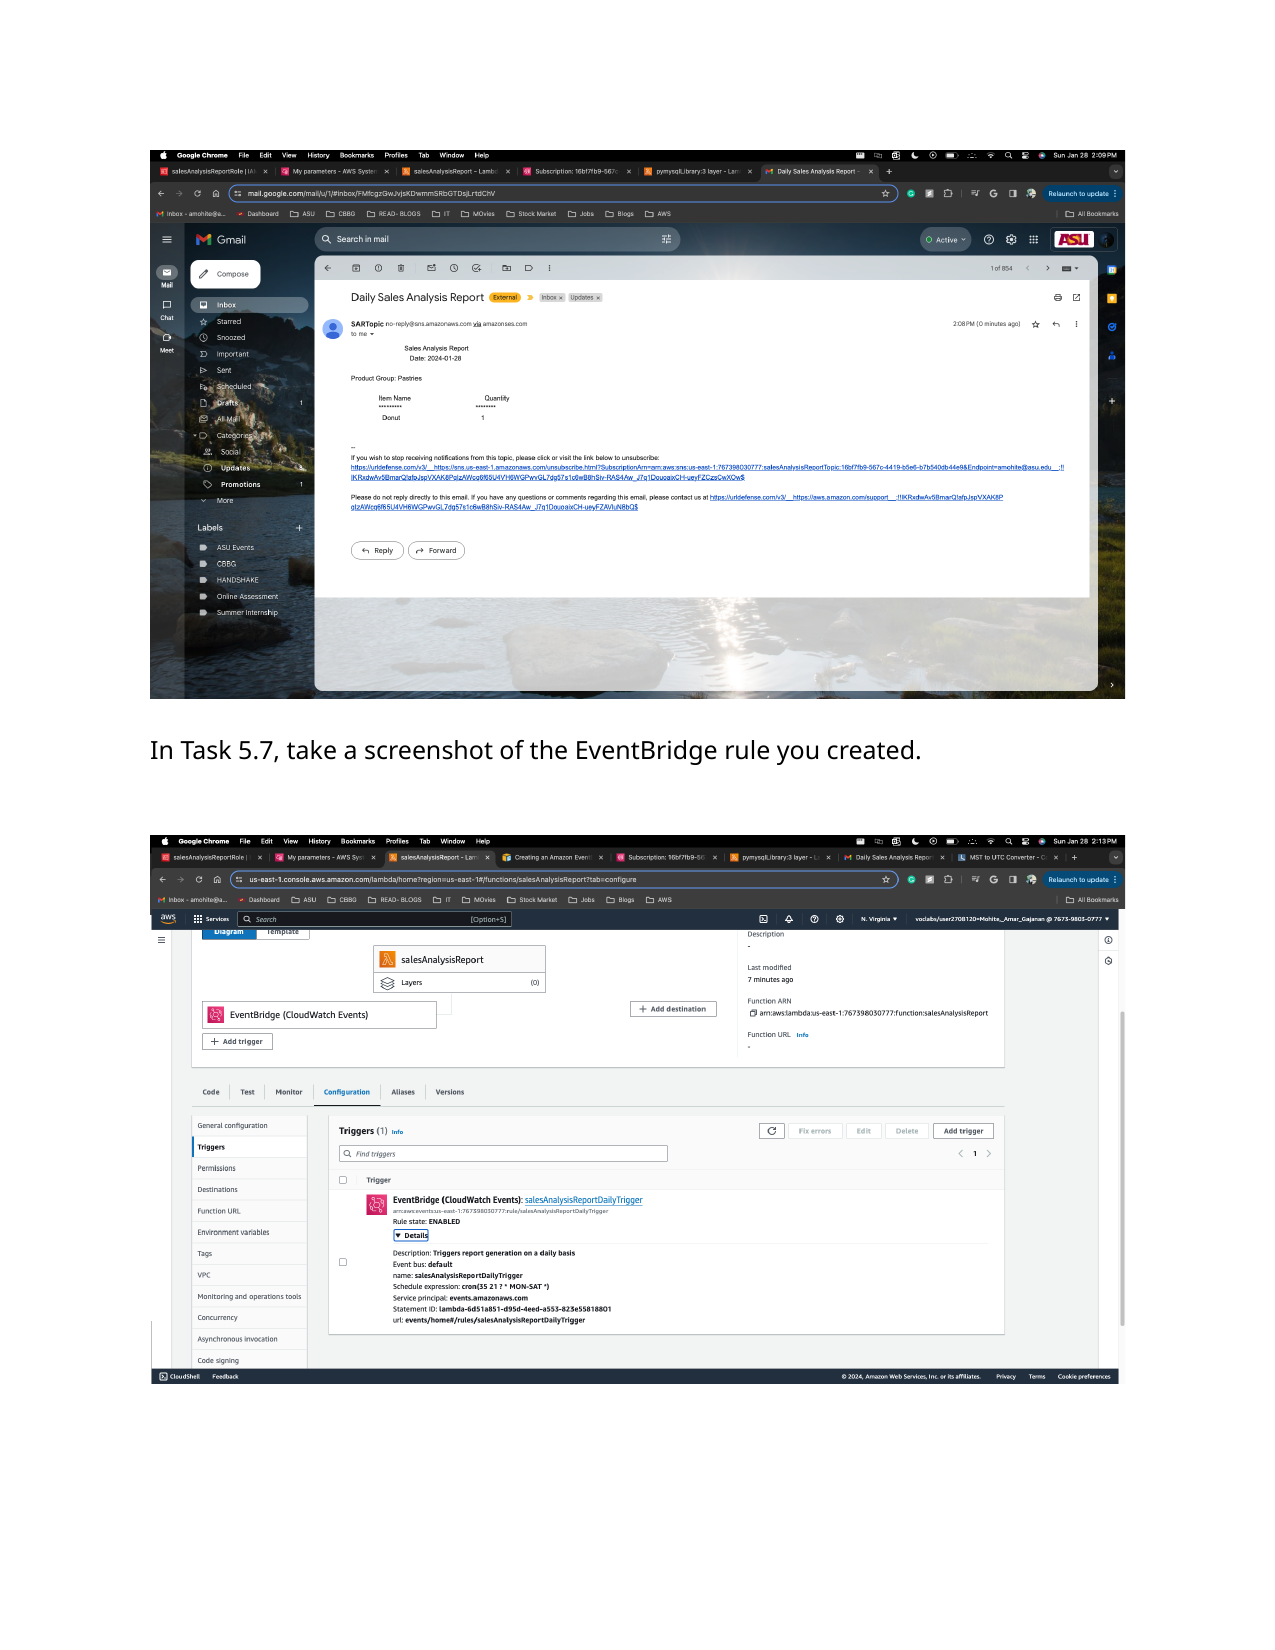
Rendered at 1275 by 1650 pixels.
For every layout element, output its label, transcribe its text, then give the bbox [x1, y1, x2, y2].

picture [150, 150, 1125, 699]
text In Task 5.7, take a screenshot of the EventBridge rule you created. [150, 733, 1125, 767]
picture [150, 835, 1125, 1384]
